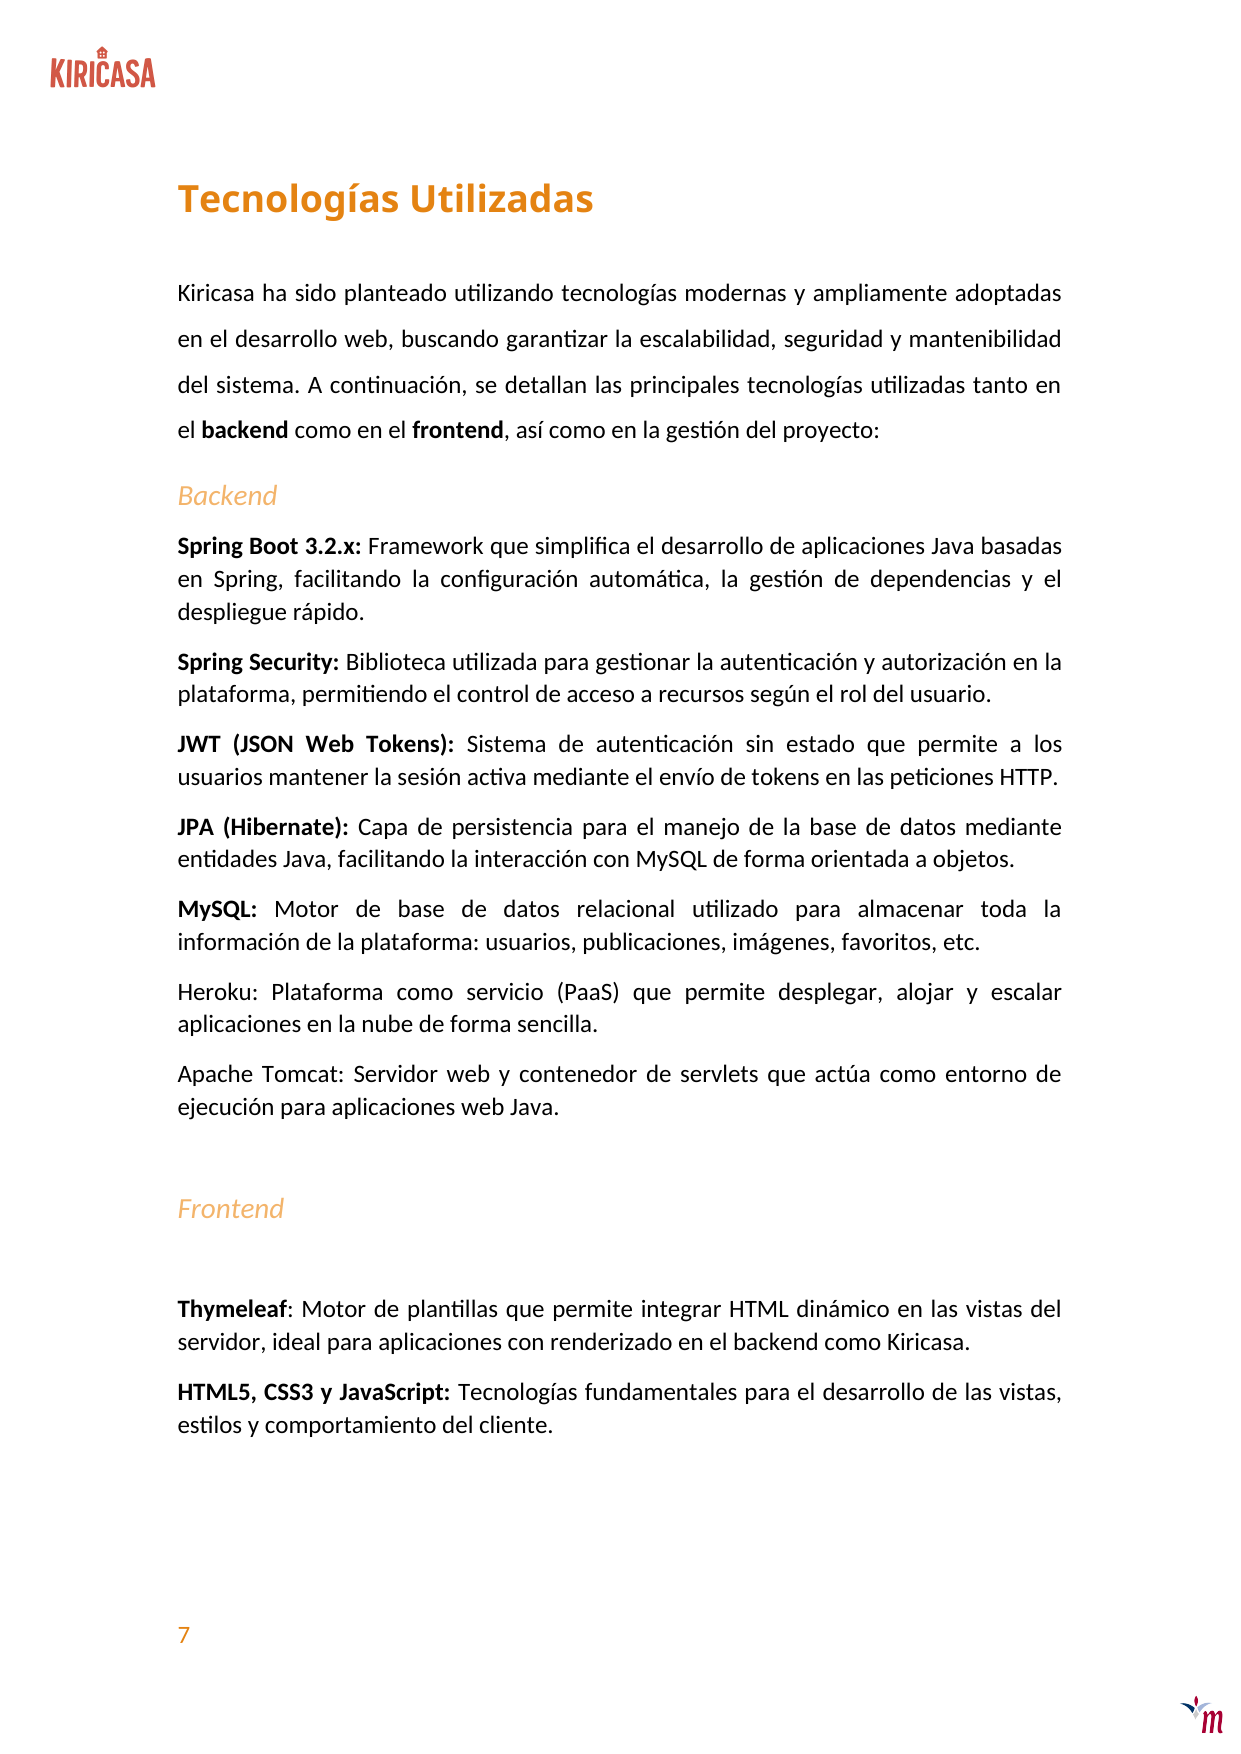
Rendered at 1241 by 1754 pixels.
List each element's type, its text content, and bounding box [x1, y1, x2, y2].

subtitle Frontend [177, 1190, 1063, 1226]
text Kiricasa ha sido planteado utilizando tecnologías modernas y ampliamente adoptadas en el desarrollo web, buscando garantizar la escalabilidad, seguridad y mantenibilidad del sistema. A continuación, se detallan las principales tecnologías utilizadas tanto en el backend como en el frontend, así como en la gestión del proyecto: [177, 277, 1063, 445]
picture [1168, 1684, 1241, 1751]
picture [46, 40, 156, 94]
subtitle Backend [177, 477, 1063, 512]
subtitle Tecnologías Utilizadas [177, 173, 1063, 224]
